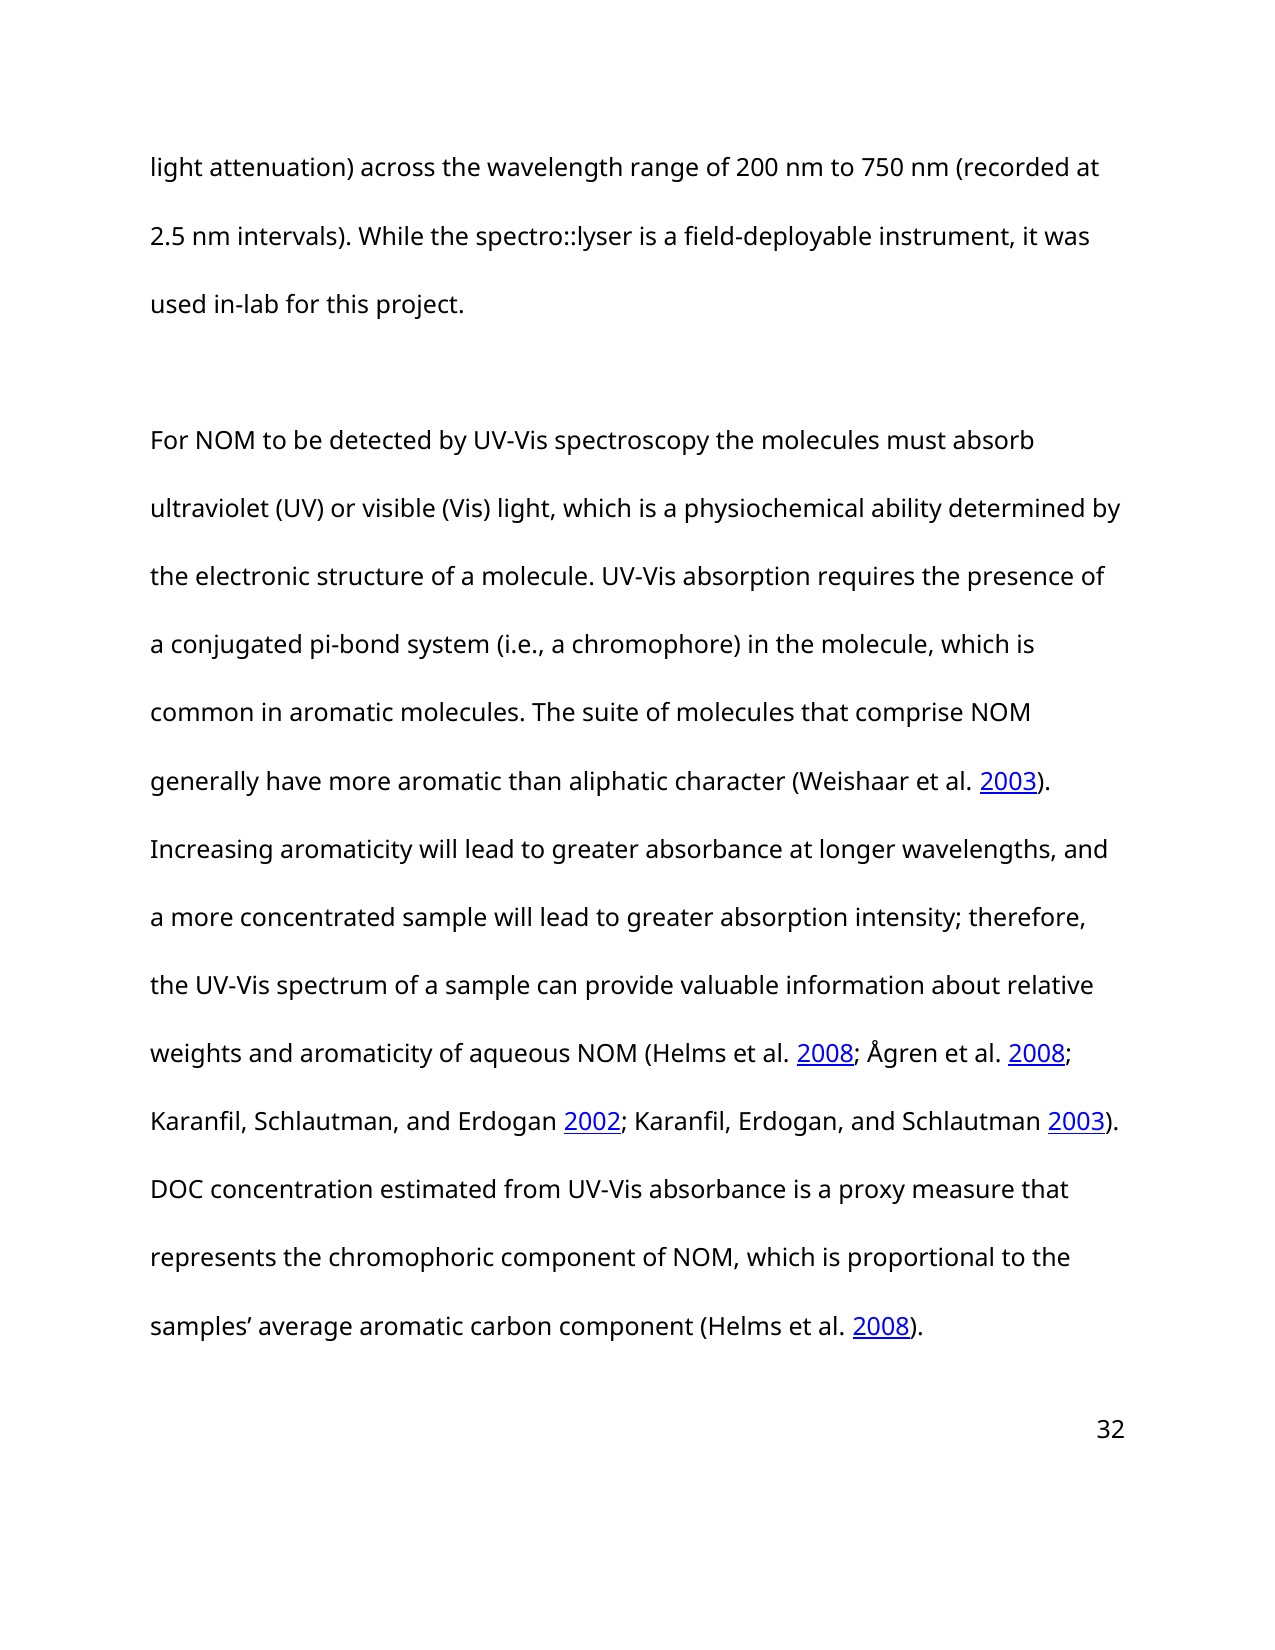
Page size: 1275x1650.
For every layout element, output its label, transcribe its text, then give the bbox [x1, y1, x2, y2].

text For NOM to be detected by UV-Vis spectroscopy the molecules must absorb ultraviolet (UV) or visible (Vis) light, which is a physiochemical ability determined by the electronic structure of a molecule. UV-Vis absorption requires the presence of a conjugated pi-bond system (i.e., a chromophore) in the molecule, which is common in aromatic molecules. The suite of molecules that comprise NOM generally have more aromatic than aliphatic character (Weishaar et al. 2003). Increasing aromaticity will lead to greater absorbance at longer wavelengths, and a more concentrated sample will lead to greater absorption intensity; therefore, the UV-Vis spectrum of a sample can provide valuable information about relative weights and aromaticity of aqueous NOM (Helms et al. 2008; Ågren et al. 2008; Karanfil, Schlautman, and Erdogan 2002; Karanfil, Erdogan, and Schlautman 2003). DOC concentration estimated from UV-Vis absorbance is a proxy measure that represents the chromophoric component of NOM, which is proportional to the samples’ average aromatic carbon component (Helms et al. 2008). [150, 422, 1125, 1342]
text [150, 150, 1125, 320]
